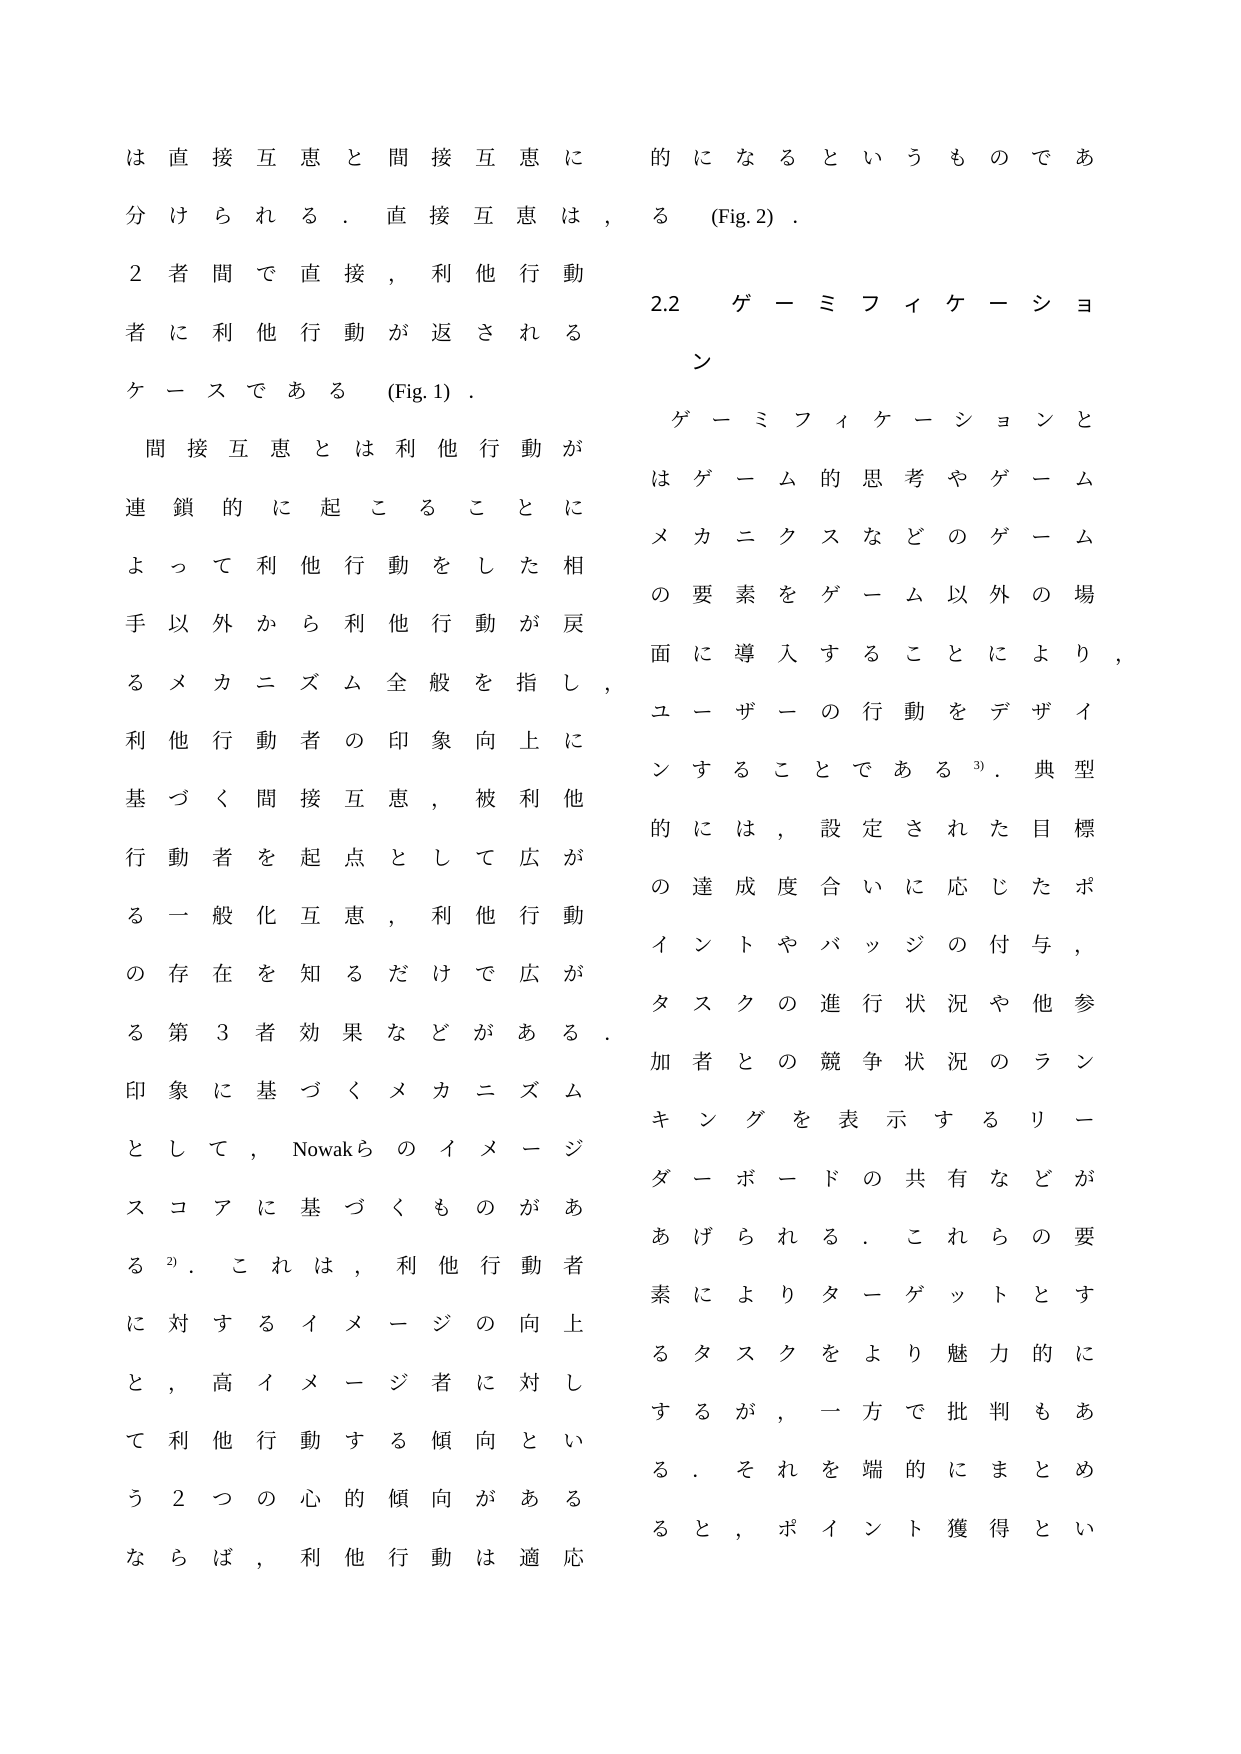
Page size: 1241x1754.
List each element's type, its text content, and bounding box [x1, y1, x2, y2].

text 間接互恵とは利他行動が連鎖的に起こることによって利他行動をした相手以外から利他行動が戻るメカニズム全般を指し，利他行動者の印象向上に基づく間接互恵，被利他行動者を起点として広がる一般化互恵，利他行動の存在を知るだけで広がる第３者効果などがある．印象に基づくメカニズムとして，Nowakらのイメージスコアに基づくものがある2)．これは，利他行動者に対するイメージの向上と，高イメージ者に対して利他行動する傾向という２つの心的傾向があるならば，利他行動は適応的になるというものである (Fig. 2)． [636, 127, 1115, 244]
text 間接互恵とは利他行動が連鎖的に起こることによって利他行動をした相手以外から利他行動が戻るメカニズム全般を指し，利他行動者の印象向上に基づく間接互恵，被利他行動者を起点として広がる一般化互恵，利他行動の存在を知るだけで広がる第３者効果などがある．印象に基づくメカニズムとして，Nowakらのイメージスコアに基づくものがある2)．これは，利他行動者に対するイメージの向上と，高イメージ者に対して利他行動する傾向という２つの心的傾向があるならば，利他行動は適応的になるというものである (Fig. 2)． [125, 419, 604, 1585]
text 互恵主義とは，ある個体が他個体に利他行動した場合，見返りがその個体に戻るメカニズムを想定し，その条件ではその利他行動が適応的となり適応進化で説明できるというものである．互恵主義は直接互恵と間接互恵に分けられる．直接互恵は，２者間で直接，利他行動者に利他行動が返されるケースである (Fig. 1)． [125, 127, 604, 419]
list ゲーミフィケーション [636, 273, 1115, 389]
